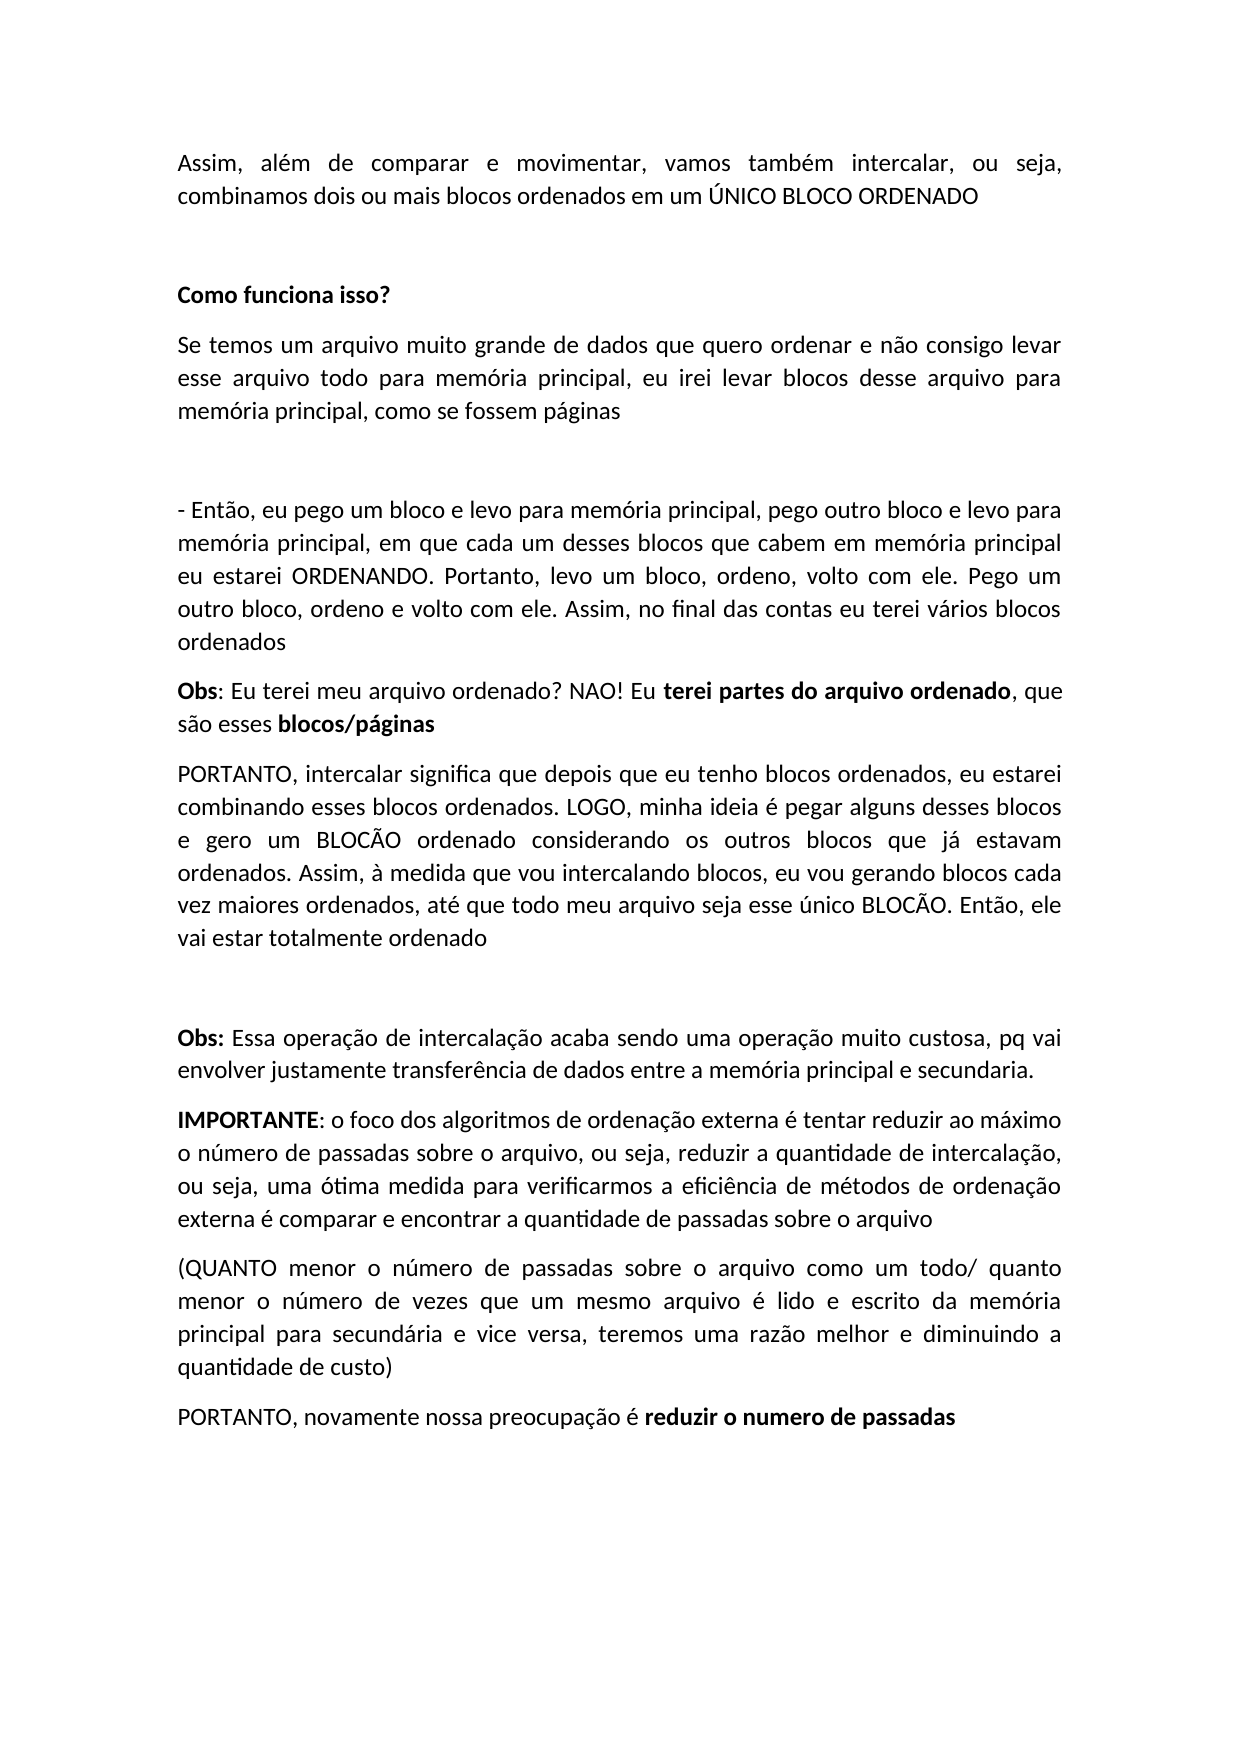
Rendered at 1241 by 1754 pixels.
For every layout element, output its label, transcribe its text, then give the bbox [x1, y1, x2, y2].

text Assim, além de comparar e movimentar, vamos também intercalar, ou seja, combinamos dois ou mais blocos ordenados em um ÚNICO BLOCO ORDENADO [177, 148, 1063, 211]
text Obs: Eu terei meu arquivo ordenado? NAO! Eu terei partes do arquivo ordenado, que são esses blocos/páginas [177, 676, 1063, 739]
text IMPORTANTE: o foco dos algoritmos de ordenação externa é tentar reduzir ao máximo o número de passadas sobre o arquivo, ou seja, reduzir a quantidade de intercalação, ou seja, uma ótima medida para verificarmos a eficiência de métodos de ordenação externa é comparar e encontrar a quantidade de passadas sobre o arquivo [177, 1104, 1063, 1233]
text Obs: Essa operação de intercalação acaba sendo uma operação muito custosa, pq vai envolver justamente transferência de dados entre a memória principal e secundaria. [177, 1022, 1063, 1085]
text Se temos um arquivo muito grande de dados que quero ordenar e não consigo levar esse arquivo todo para memória principal, eu irei levar blocos desse arquivo para memória principal, como se fossem páginas [177, 329, 1063, 426]
text (QUANTO menor o número de passadas sobre o arquivo como um todo/ quanto menor o número de vezes que um mesmo arquivo é lido e escrito da memória principal para secundária e vice versa, teremos uma razão melhor e diminuindo a quantidade de custo) [177, 1253, 1063, 1382]
text PORTANTO, novamente nossa preocupação é reduzir o numero de passadas [177, 1401, 1063, 1431]
text - Então, eu pego um bloco e levo para memória principal, pego outro bloco e levo para memória principal, em que cada um desses blocos que cabem em memória principal eu estarei ORDENANDO. Portanto, levo um bloco, ordeno, volto com ele. Pego um outro bloco, ordeno e volto com ele. Assim, no final das contas eu terei vários blocos ordenados [177, 494, 1063, 656]
text PORTANTO, intercalar significa que depois que eu tenho blocos ordenados, eu estarei combinando esses blocos ordenados. LOGO, minha ideia é pegar alguns desses blocos e gero um BLOCÃO ordenado considerando os outros blocos que já estavam ordenados. Assim, à medida que vou intercalando blocos, eu vou gerando blocos cada vez maiores ordenados, até que todo meu arquivo seja esse único BLOCÃO. Então, ele vai estar totalmente ordenado [177, 758, 1063, 953]
text Como funciona isso? [177, 280, 1063, 310]
